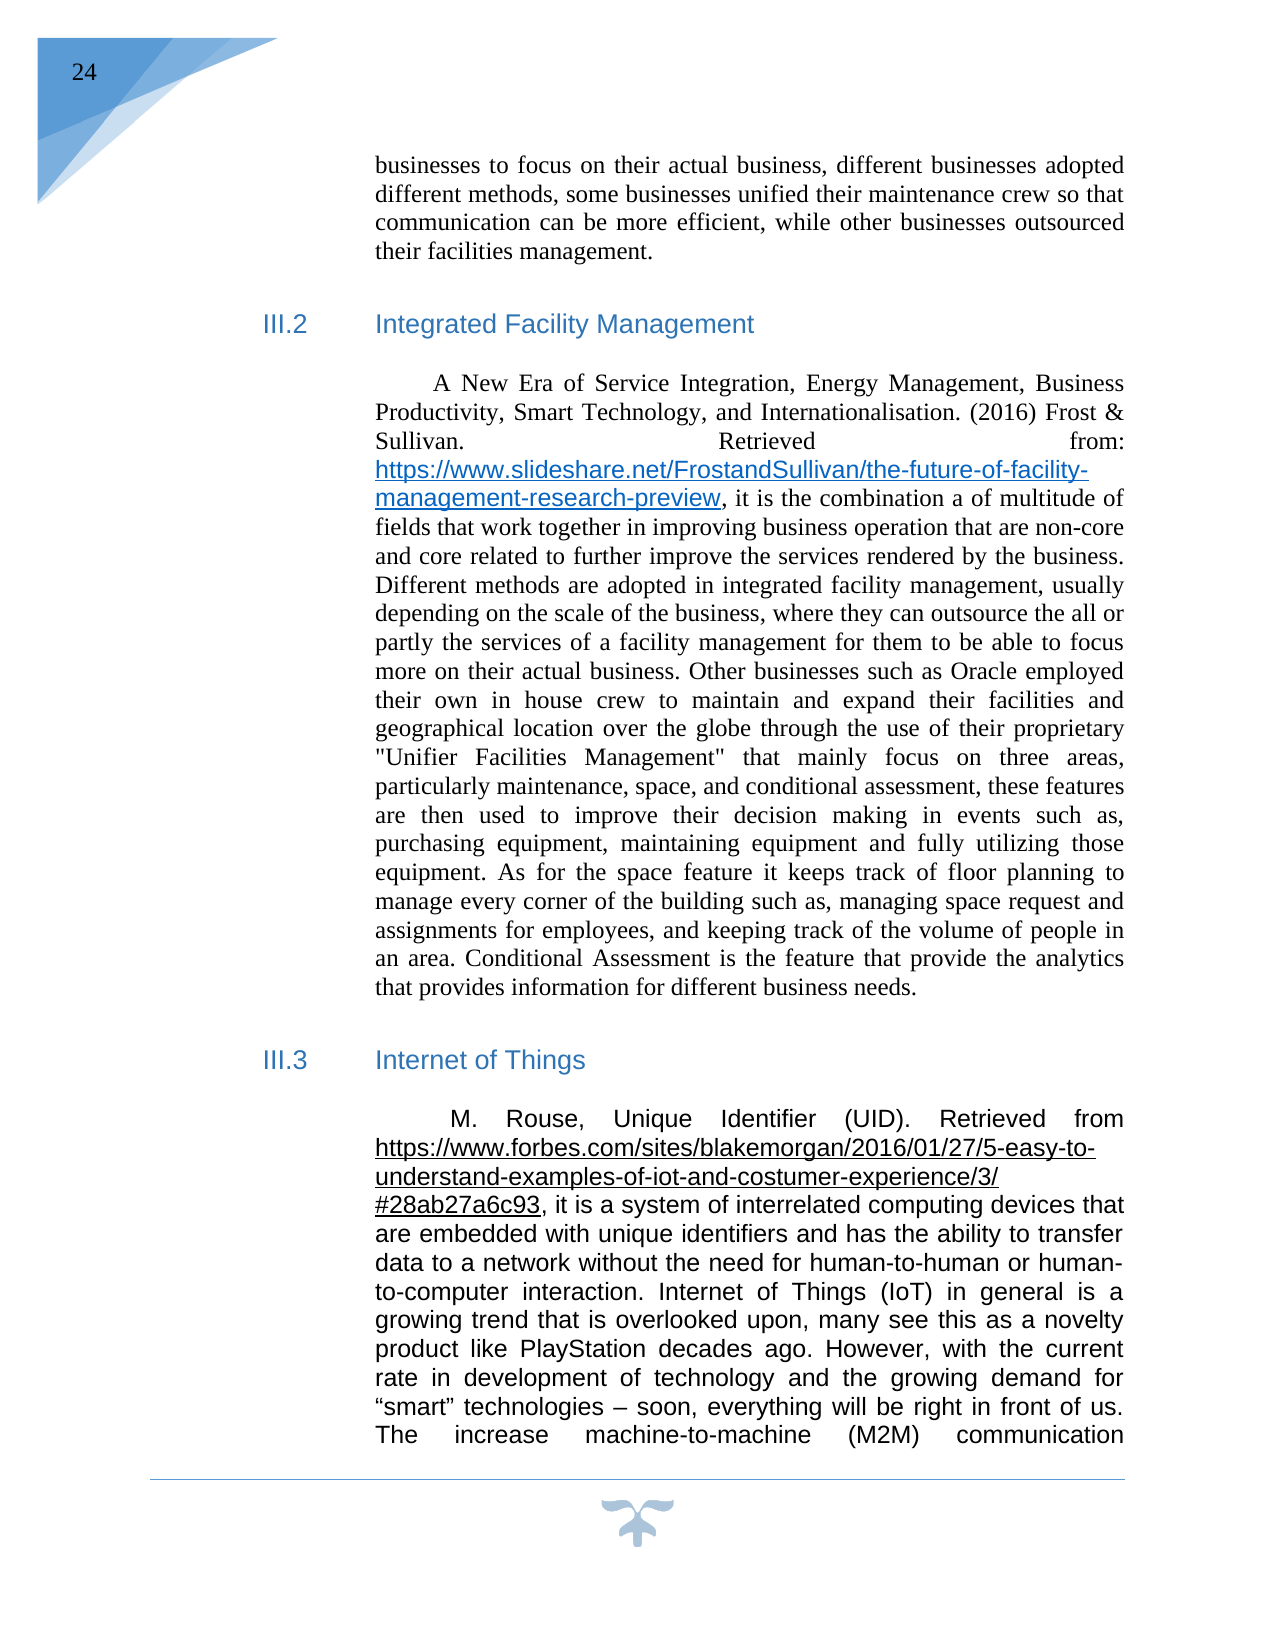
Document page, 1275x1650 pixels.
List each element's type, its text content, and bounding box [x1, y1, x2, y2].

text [375, 150, 1125, 265]
picture [37, 37, 279, 206]
subtitle Integrated Facility Management [262, 308, 1125, 339]
text A New Era of Service Integration, Energy Management, Business Productivity, Smart Technology, and Internationalisation. (2016) Frost & Sullivan. Retrieved from: https://www.slideshare.net/FrostandSullivan/the-future-of-facility-management-research-preview, it is the combination a of multitude of fields that work together in improving business operation that are non-core and core related to further improve the services rendered by the business. Different methods are adopted in integrated facility management, usually depending on the scale of the business, where they can outsource the all or partly the services of a facility management for them to be able to focus more on their actual business. Other businesses such as Oracle employed their own in house crew to maintain and expand their facilities and geographical location over the globe through the use of their proprietary "Unifier Facilities Management" that mainly focus on three areas, particularly maintenance, space, and conditional assessment, these features are then used to improve their decision making in events such as, purchasing equipment, maintaining equipment and fully utilizing those equipment. As for the space feature it keeps track of floor planning to manage every corner of the building such as, managing space request and assignments for employees, and keeping track of the volume of people in an area. Conditional Assessment is the feature that provide the analytics that provides information for different business needs. [375, 368, 1125, 1001]
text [375, 1104, 1125, 1449]
subtitle Internet of Things [262, 1044, 1125, 1076]
